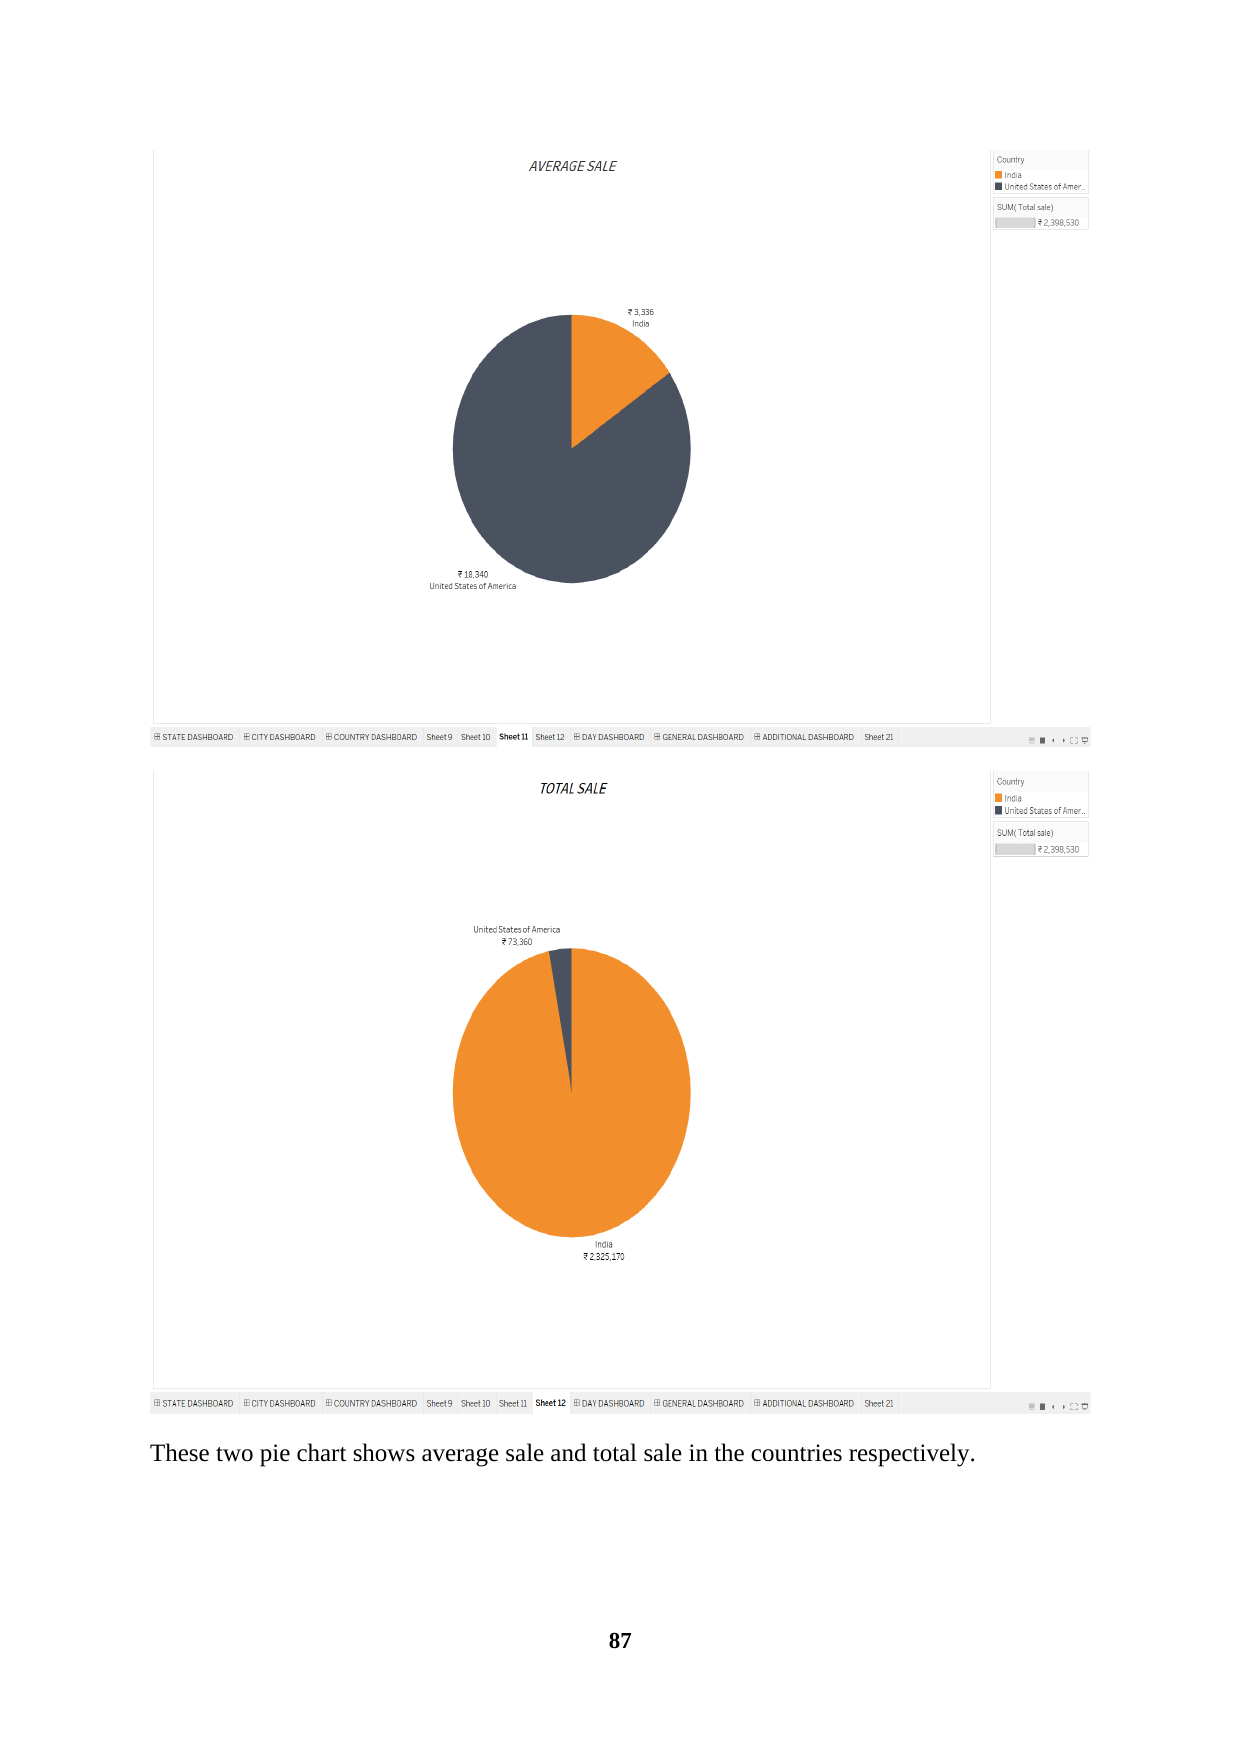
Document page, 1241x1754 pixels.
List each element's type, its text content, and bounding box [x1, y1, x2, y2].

text These two pie chart shows average sale and total sale in the countries respectively. [150, 1438, 1090, 1467]
picture [150, 150, 1091, 747]
picture [150, 771, 1091, 1414]
